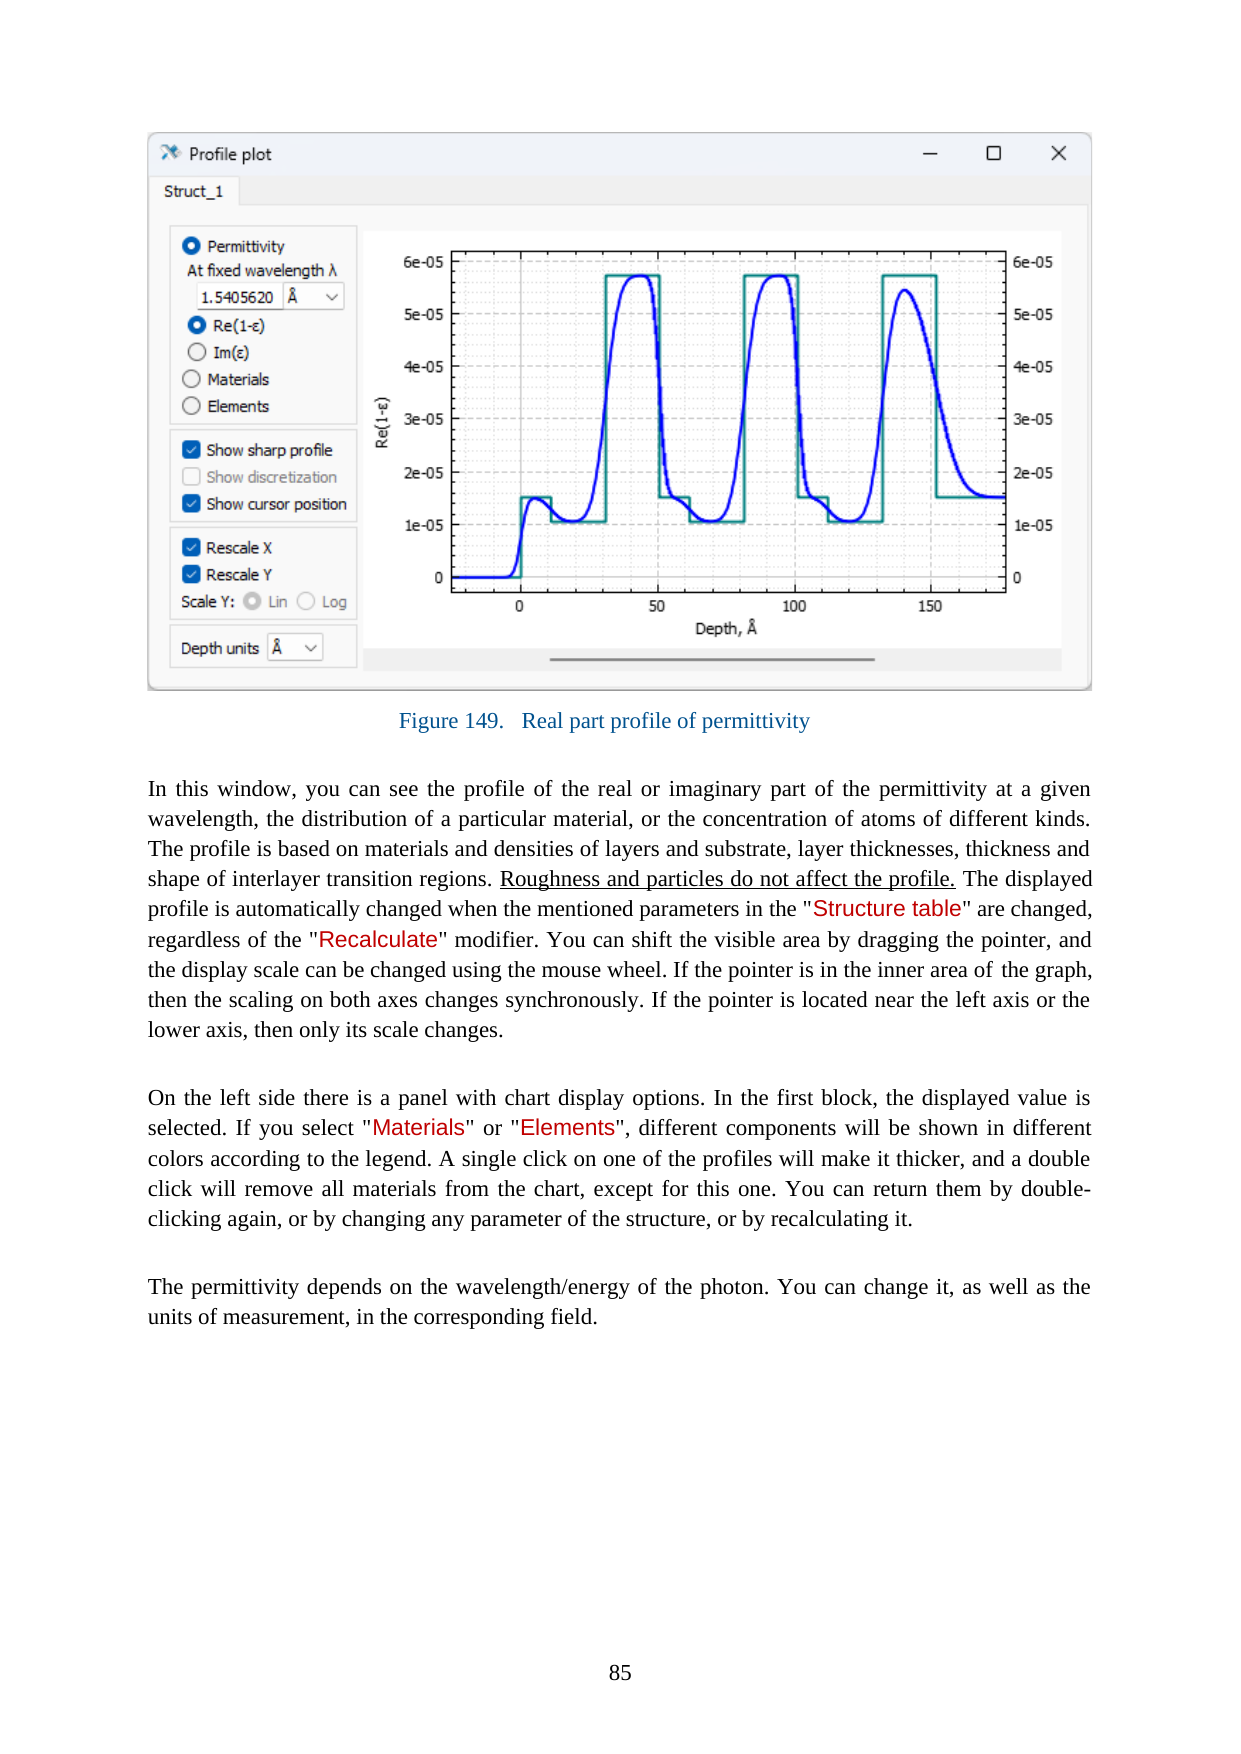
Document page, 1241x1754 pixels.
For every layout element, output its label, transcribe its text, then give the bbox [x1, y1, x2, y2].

text The permittivity depends on the wavelength/energy of the photon. You can change it, as well as the units of measurement, in the corresponding field. [148, 1273, 1093, 1329]
list Real part profile of permittivity [178, 691, 1093, 733]
text In this window, you can see the profile of the real or imaginary part of the permittivity at a given wavelength, the distribution of a particular material, or the concentration of atoms of different kinds. The profile is based on materials and densities of layers and substrate, layer thicknesses, thickness and shape of interlayer transition regions. Roughness and particles do not affect the profile. The displayed profile is automatically changed when the mentioned parameters in the "Structure table" are changed, regardless of the "Recalculate" modifier. You can shift the visible area by dragging the pointer, and the display scale can be changed using the mouse wheel. If the pointer is in the inner area of ​​the graph, then the scaling on both axes changes synchronously. If the pointer is located near the left axis or the lower axis, then only its scale changes. [148, 774, 1093, 1043]
picture [147, 132, 1093, 691]
text On the left side there is a panel with chart display options. In the first block, the displayed value is selected. If you select "Materials" or "Elements", different components will be shown in different colors according to the legend. A single click on one of the profiles will make it thicker, and a double click will remove all materials from the chart, except for this one. You can return them by double-clicking again, or by changing any parameter of the structure, or by recalculating it. [148, 1084, 1093, 1231]
